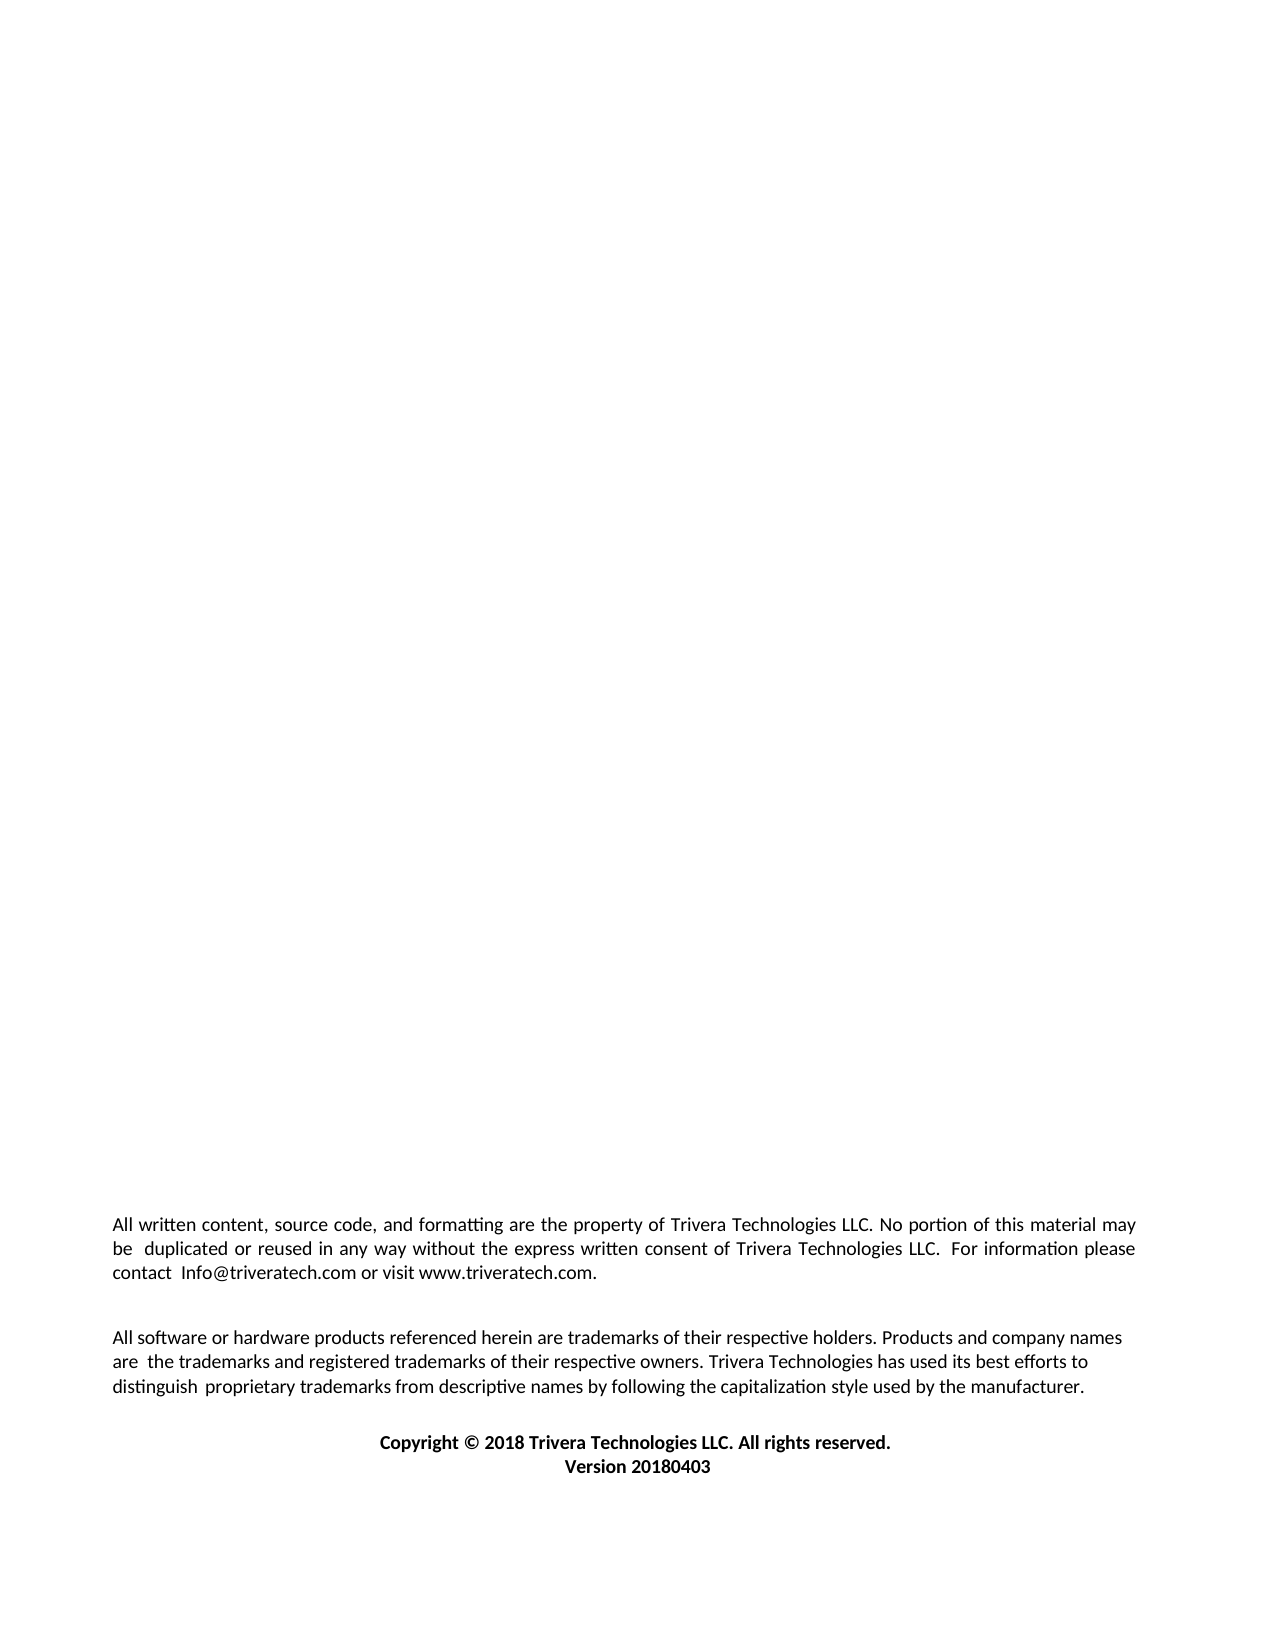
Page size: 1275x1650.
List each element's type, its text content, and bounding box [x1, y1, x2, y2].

text Copyright © 2018 Trivera Technologies LLC. All rights reserved. Version 20180403 [112, 1430, 1163, 1479]
text All software or hardware products referenced herein are trademarks of their respective holders. Products and company names are the trademarks and registered trademarks of their respective owners. Trivera Technologies has used its best efforts to distinguish proprietary trademarks from descriptive names by following the capitalization style used by the manufacturer. [112, 1326, 1151, 1398]
text All written content, source code, and formatting are the property of Trivera Technologies LLC. No portion of this material may be duplicated or reused in any way without the express written consent of Trivera Technologies LLC. For information please contact Info@triveratech.com or visit www.triveratech.com. [112, 1212, 1137, 1285]
